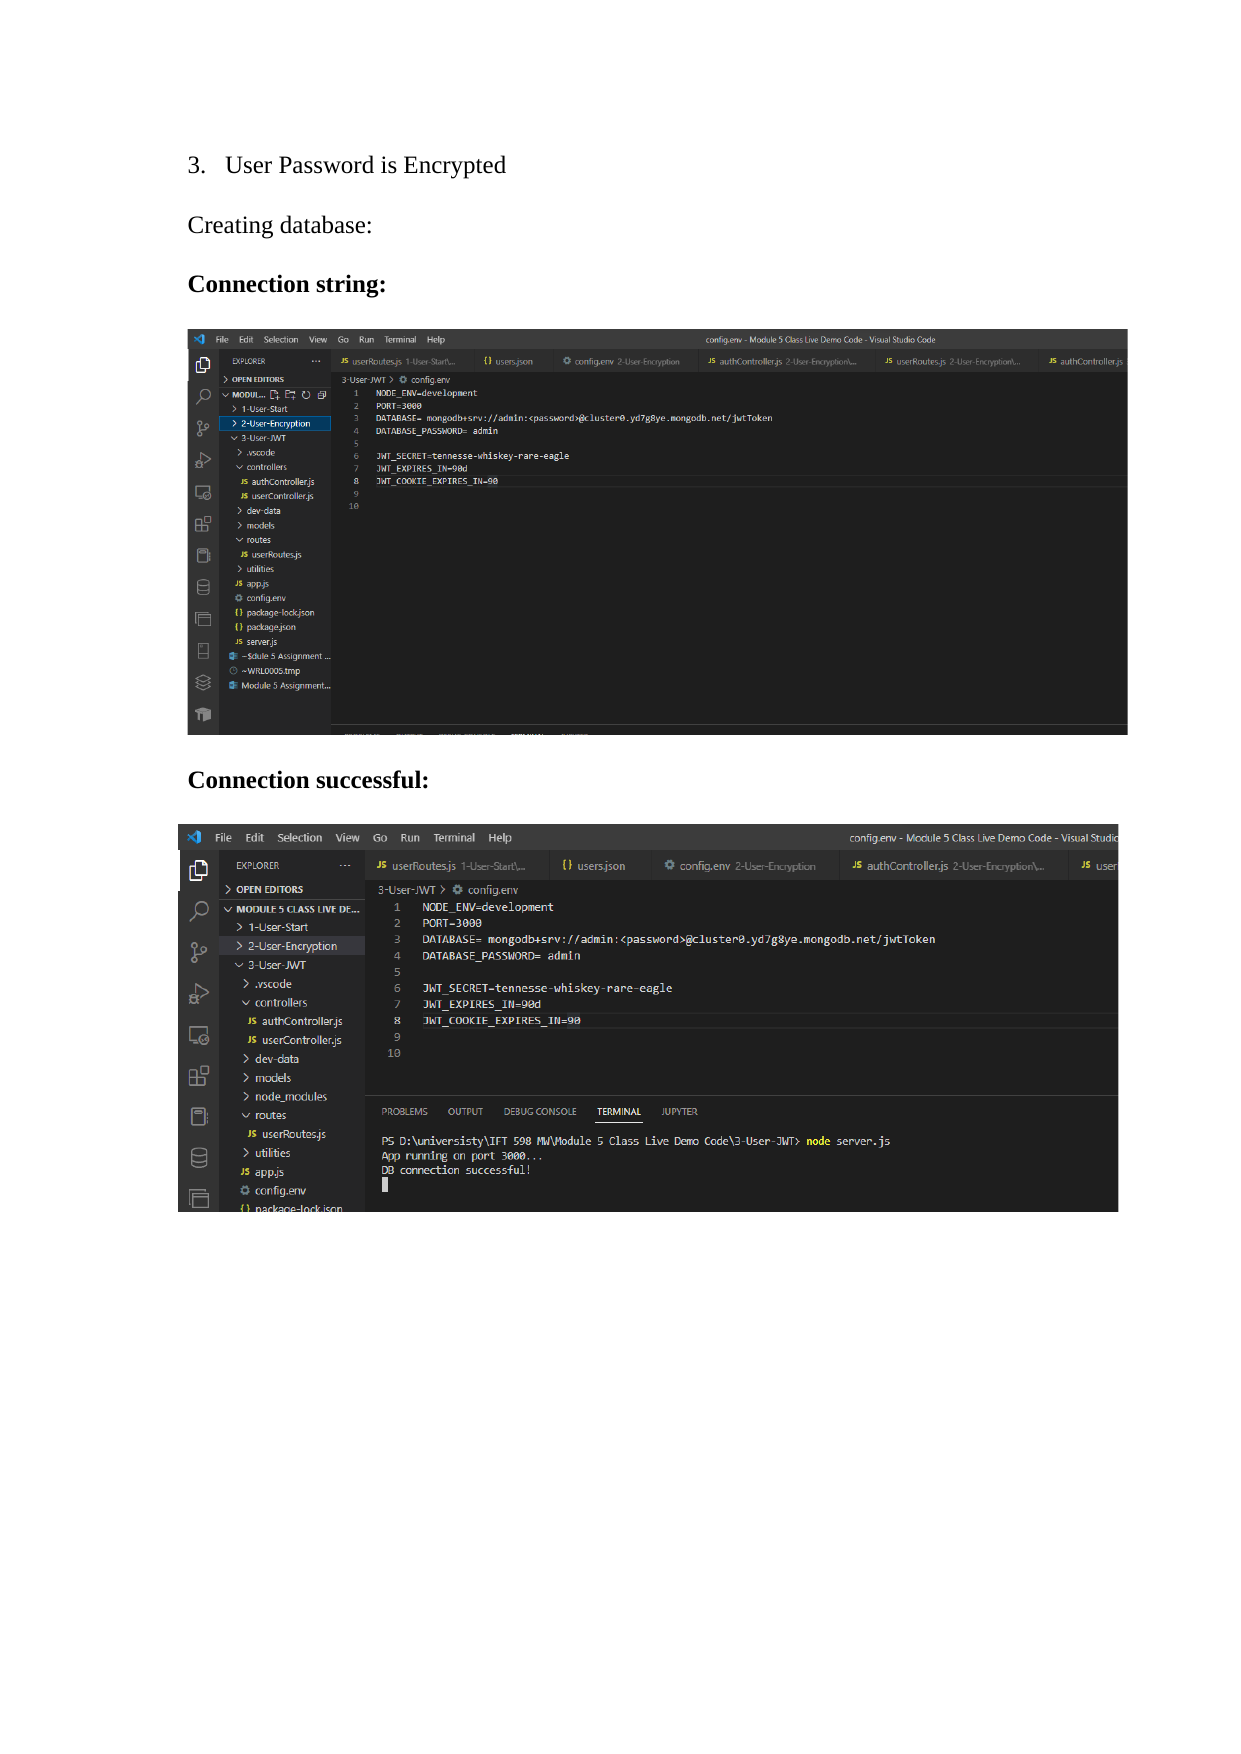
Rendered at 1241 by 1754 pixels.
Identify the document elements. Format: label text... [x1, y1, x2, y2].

picture [187, 329, 1128, 735]
picture [178, 824, 1119, 1212]
list User Password is Encrypted [187, 150, 1090, 179]
text Creating database: [187, 210, 1090, 238]
text Connection string: [187, 269, 1090, 298]
text Connection successful: [187, 765, 1090, 793]
